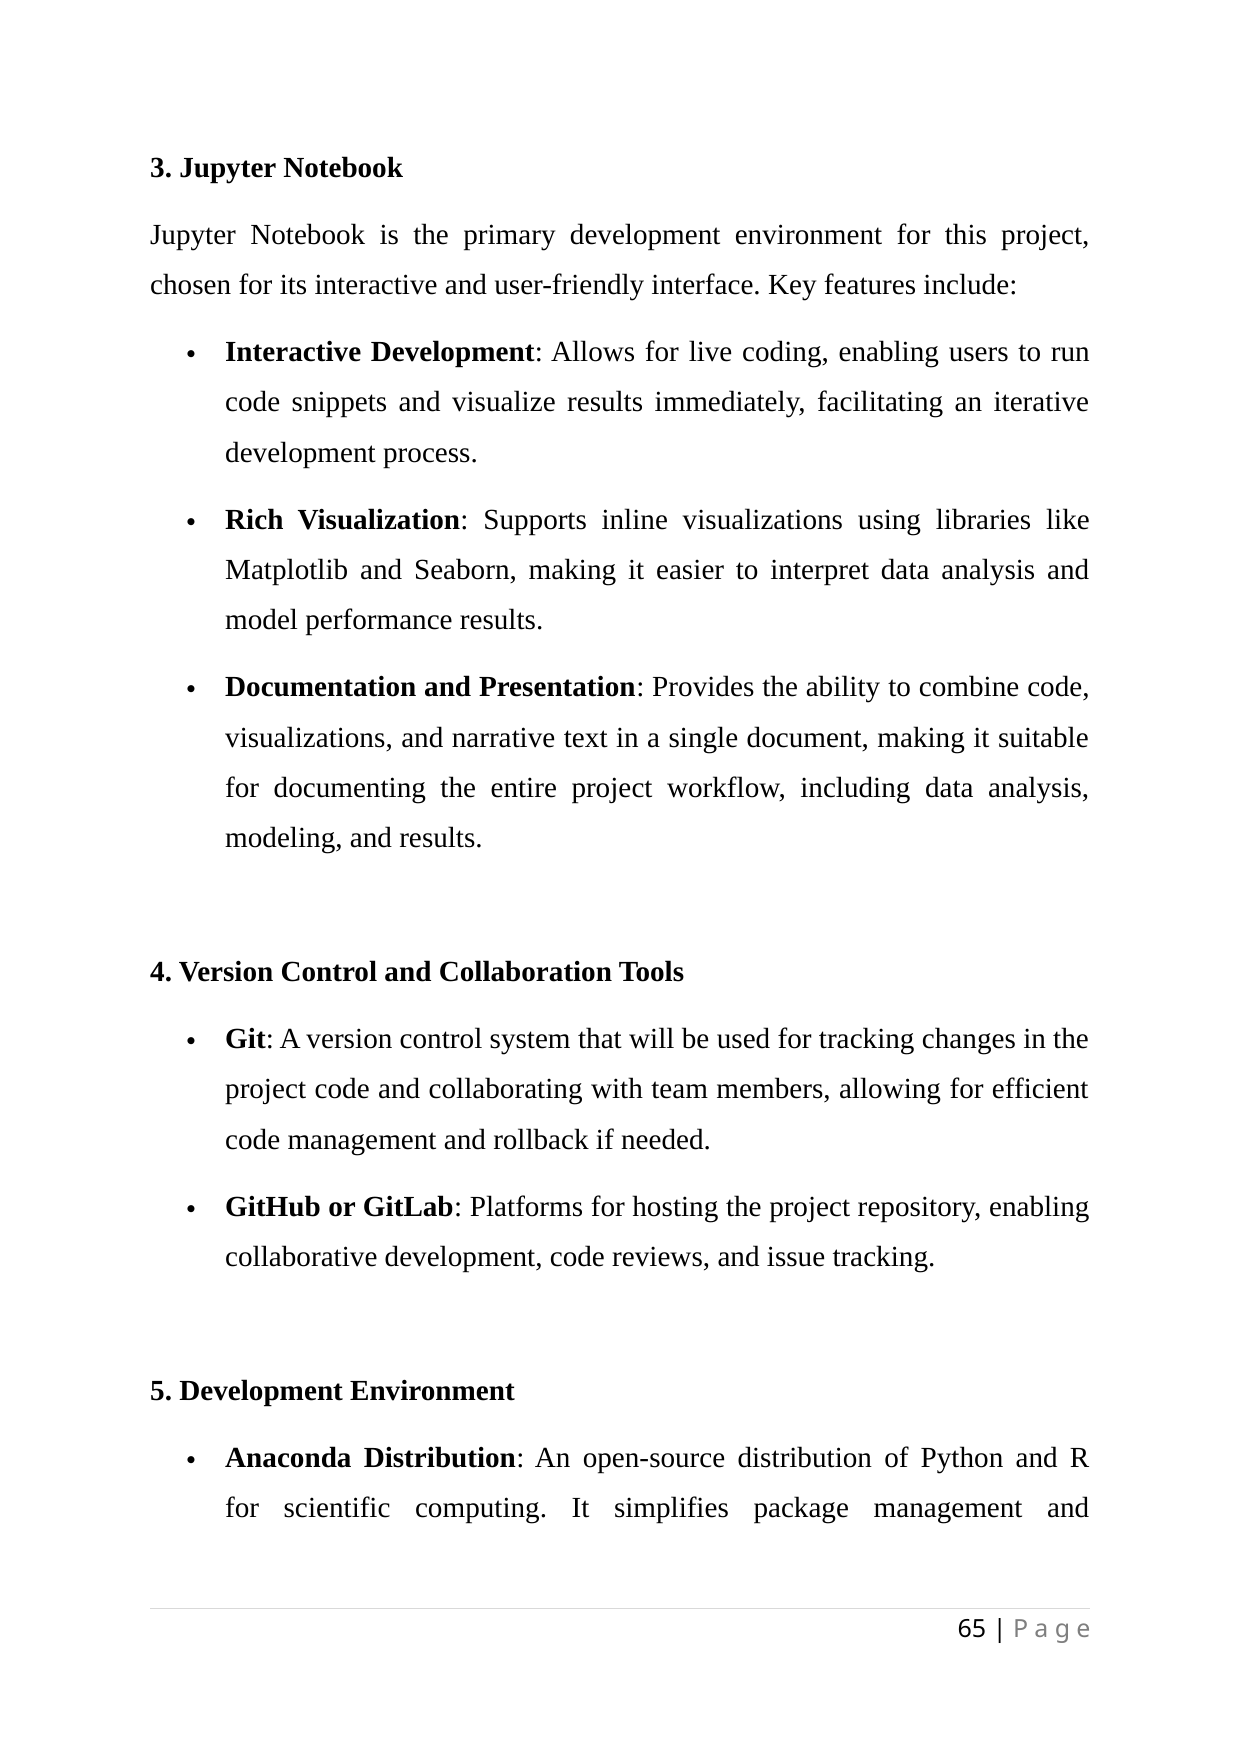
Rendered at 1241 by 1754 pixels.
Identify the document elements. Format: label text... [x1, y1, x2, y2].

list Documentation and Presentation: Provides the ability to combine code, visualizations, and narrative text in a single document, making it suitable for documenting the entire project workflow, including data analysis, modeling, and results. [187, 669, 1090, 854]
text 3. Jupyter Notebook [150, 150, 1090, 183]
list Rich Visualization: Supports inline visualizations using libraries like Matplotlib and Seaborn, making it easier to interpret data analysis and model performance results. [187, 502, 1090, 636]
text 4. Version Control and Collaboration Tools [150, 954, 1090, 988]
list Interactive Development: Allows for live coding, enabling users to run code snippets and visualize results immediately, facilitating an iterative development process. [187, 334, 1090, 468]
text 5. Development Environment [150, 1373, 1090, 1407]
text Jupyter Notebook is the primary development environment for this project, chosen for its interactive and user-friendly interface. Key features include: [150, 217, 1090, 301]
list GitHub or GitLab: Platforms for hosting the project repository, enabling collaborative development, code reviews, and issue tracking. [187, 1189, 1090, 1273]
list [187, 1440, 1090, 1524]
list Git: A version control system that will be used for tracking changes in the project code and collaborating with team members, allowing for efficient code management and rollback if needed. [187, 1021, 1090, 1156]
